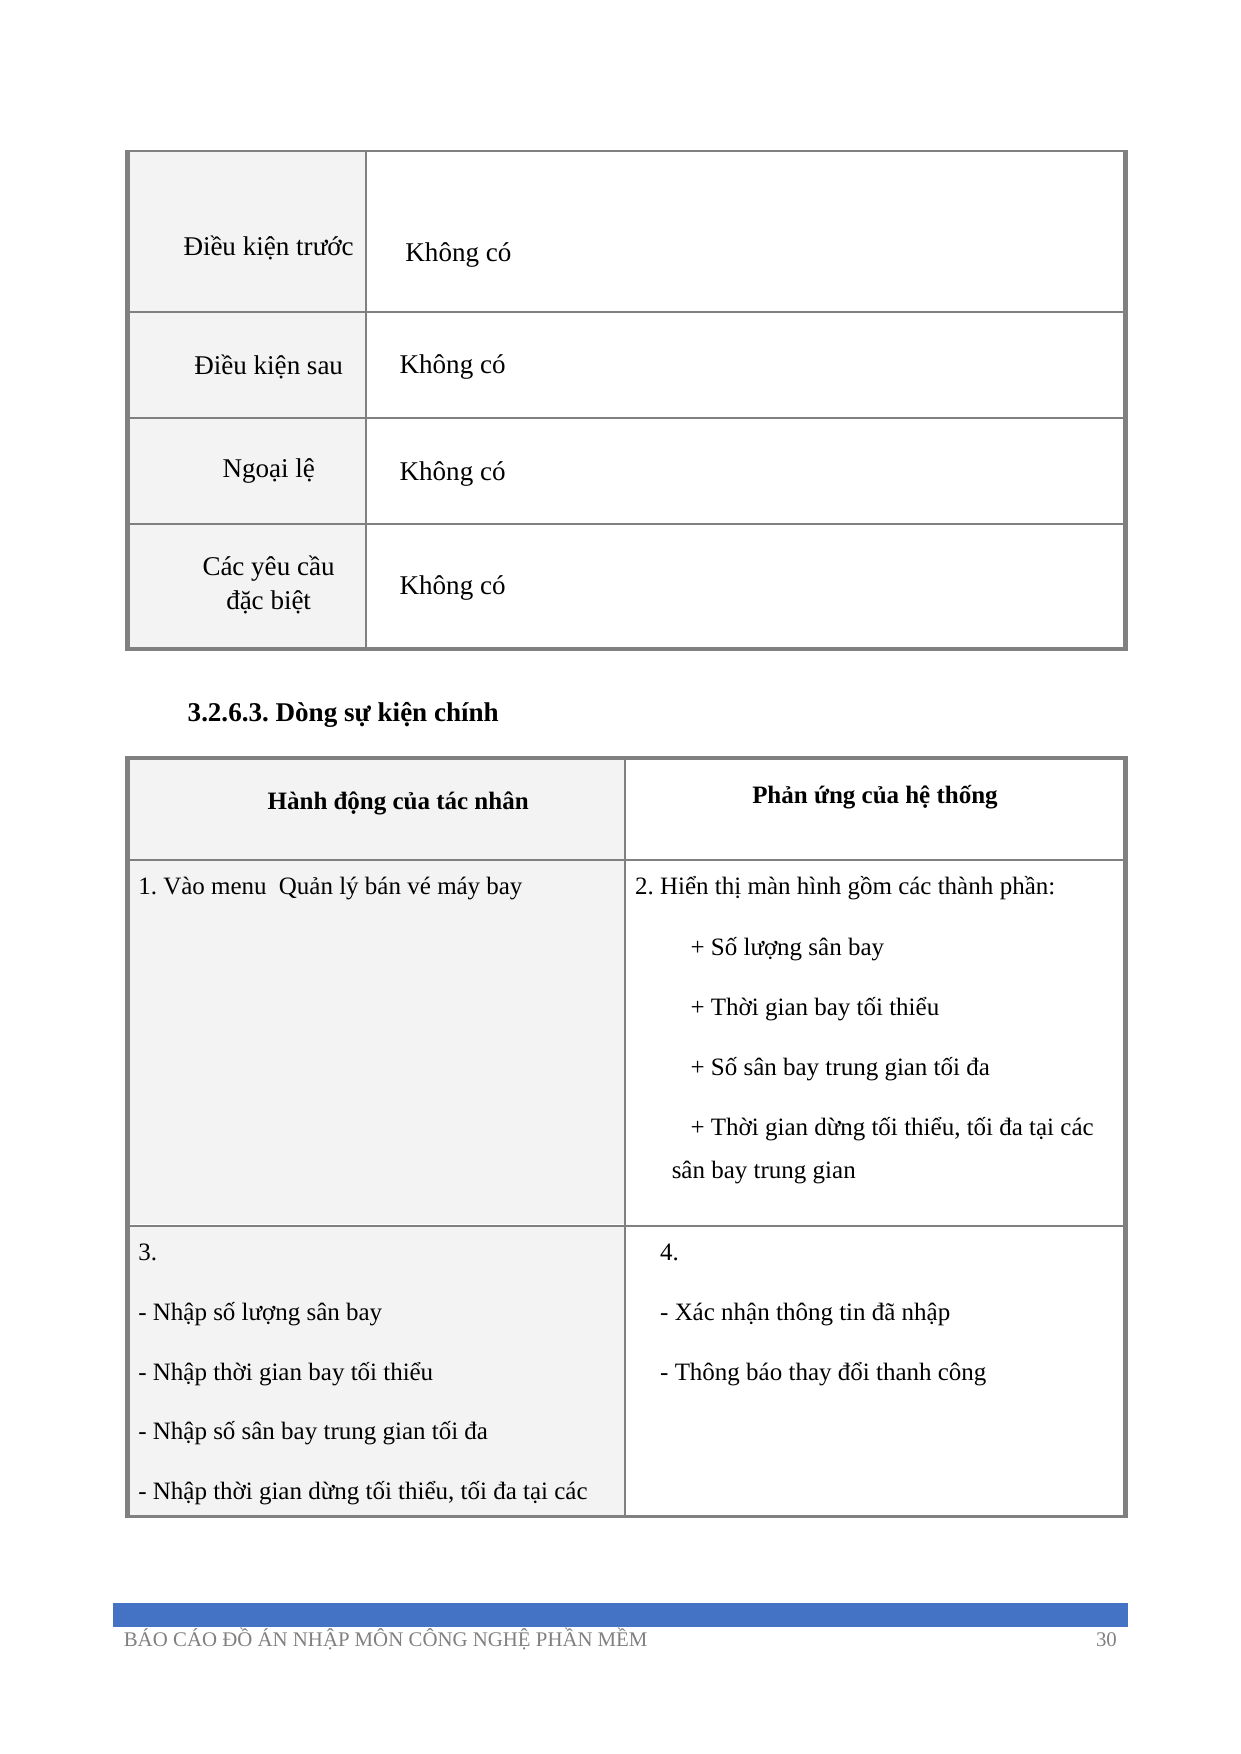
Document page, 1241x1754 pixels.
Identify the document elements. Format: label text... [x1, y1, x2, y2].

table_header Phản ứng của hệ thống [626, 760, 1123, 859]
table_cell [626, 1227, 1123, 1515]
table_cell Không có [367, 152, 1123, 311]
table_cell 1. Vào menu Quản lý bán vé máy bay [130, 861, 624, 1224]
table_cell Ngoại lệ [130, 419, 365, 523]
table_cell Không có [367, 313, 1123, 417]
table_cell Điều kiện sau [130, 313, 365, 417]
table_cell Không có [367, 419, 1123, 523]
subtitle 3.2.6.3. Dòng sự kiện chính [112, 696, 1128, 728]
table_cell Các yêu cầu đặc biệt [130, 525, 365, 647]
table_cell 2. Hiển thị màn hình gồm các thành phần: + Số lượng sân bay + Thời gian bay tối thiểu + Số sân bay trung gian tối đa + Thời gian dừng tối thiểu, tối đa tại các sân bay trung gian [626, 861, 1123, 1224]
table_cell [130, 1227, 624, 1515]
table_header Hành động của tác nhân [130, 760, 624, 859]
table_cell Điều kiện trước [130, 152, 365, 311]
table_cell Không có [367, 525, 1123, 647]
